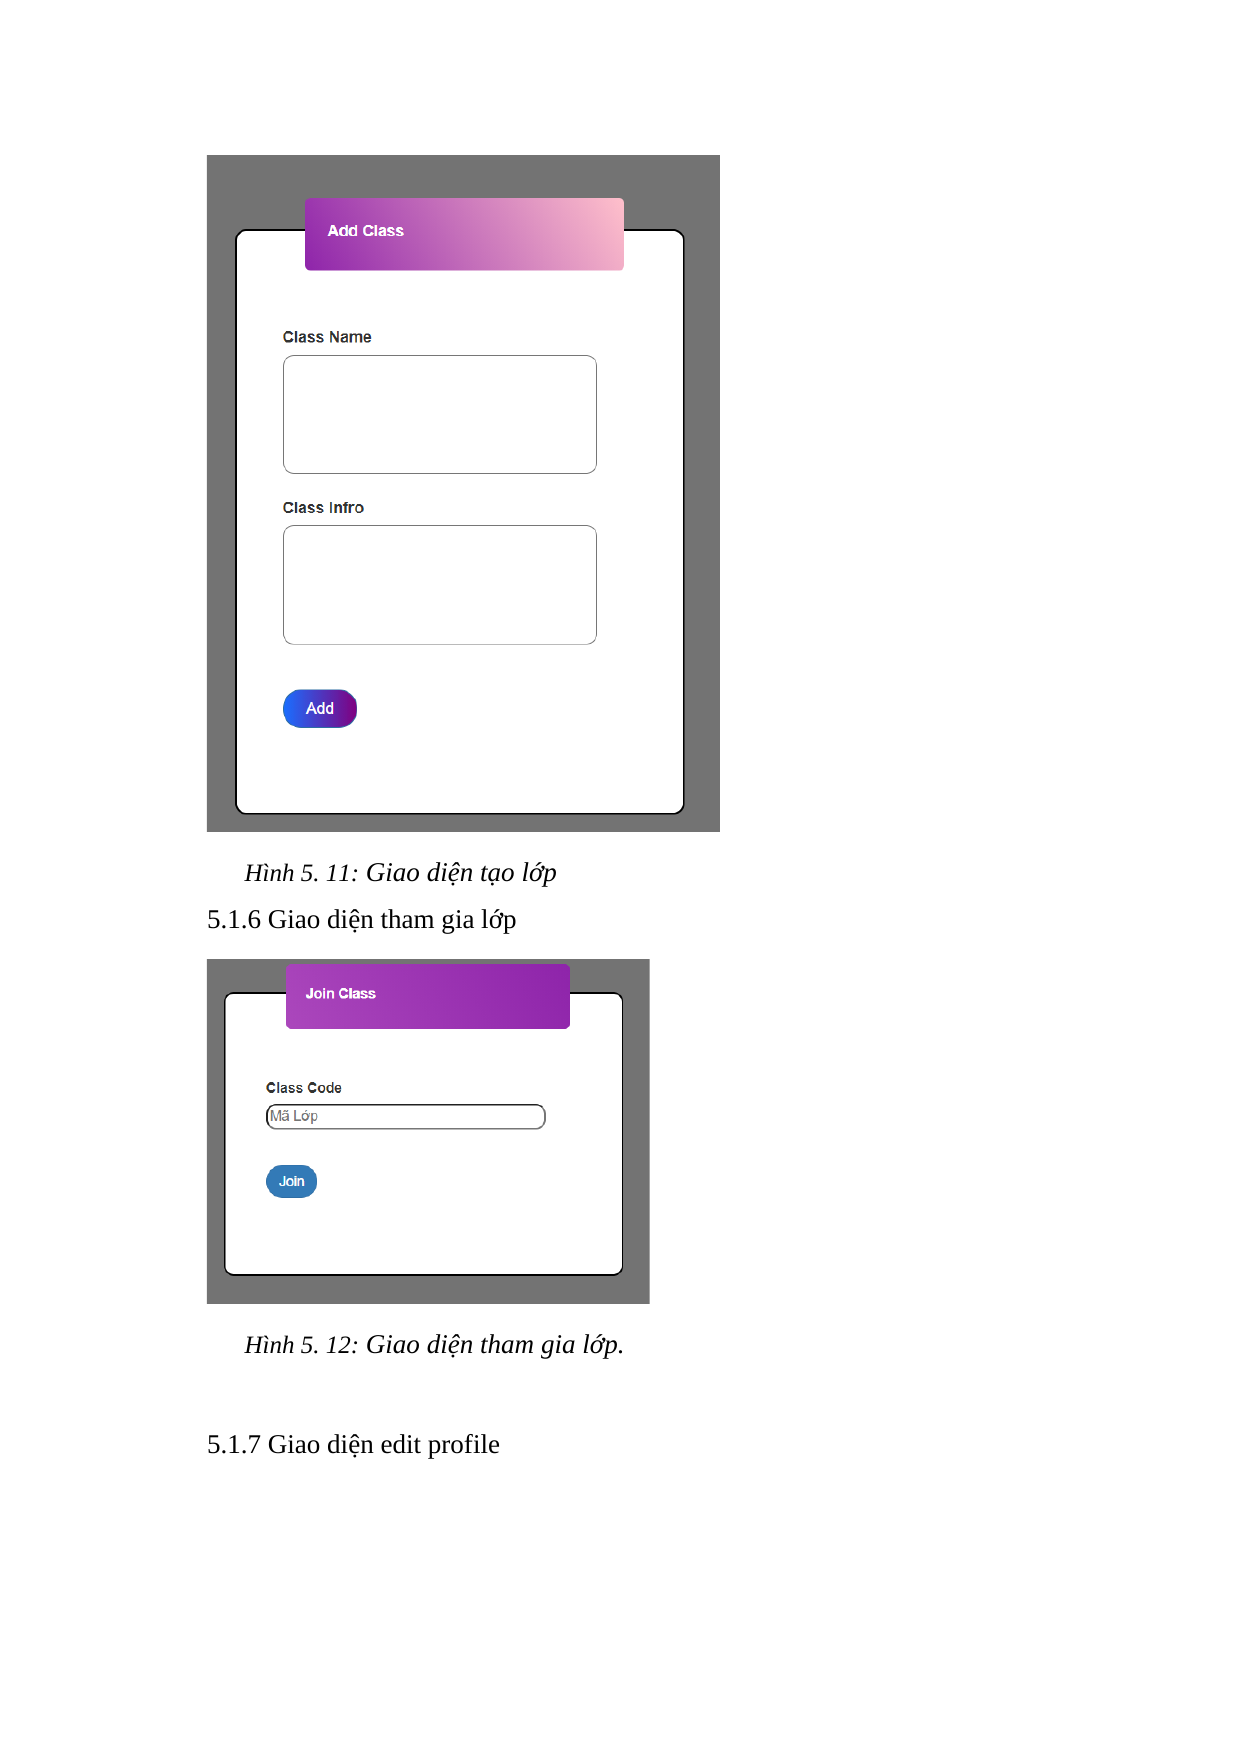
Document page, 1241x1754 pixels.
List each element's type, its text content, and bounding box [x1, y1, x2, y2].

picture [206, 959, 650, 1304]
text 5.1.6 Giao diện tham gia lớp [207, 903, 1122, 934]
text 5.1.7 Giao diện edit profile [207, 1428, 1122, 1459]
picture [206, 155, 720, 832]
text Hình 5. 11: Giao diện tạo lớp [244, 856, 1122, 887]
text Hình 5. 12: Giao diện tham gia lớp. [244, 1328, 1122, 1360]
